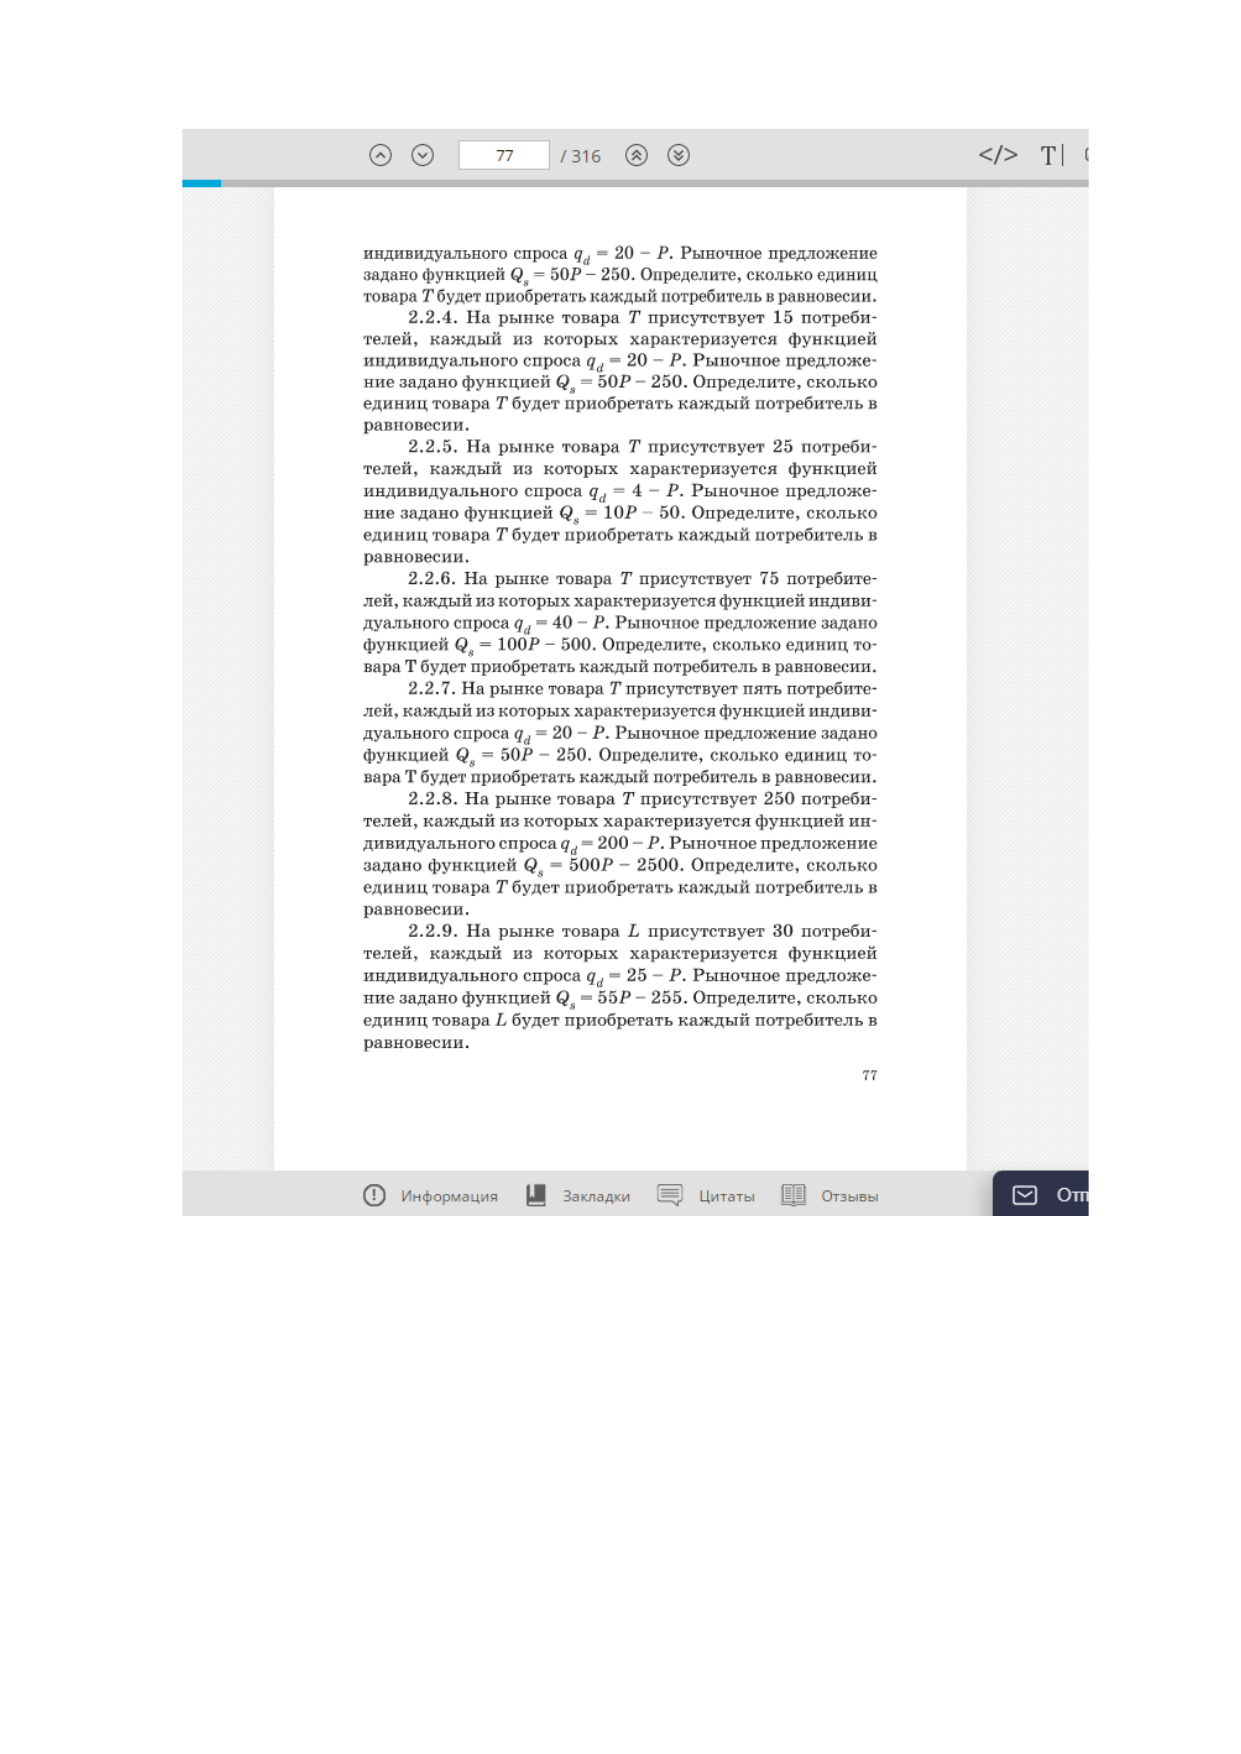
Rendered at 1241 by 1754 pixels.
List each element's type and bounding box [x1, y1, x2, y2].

picture [182, 118, 1089, 1216]
